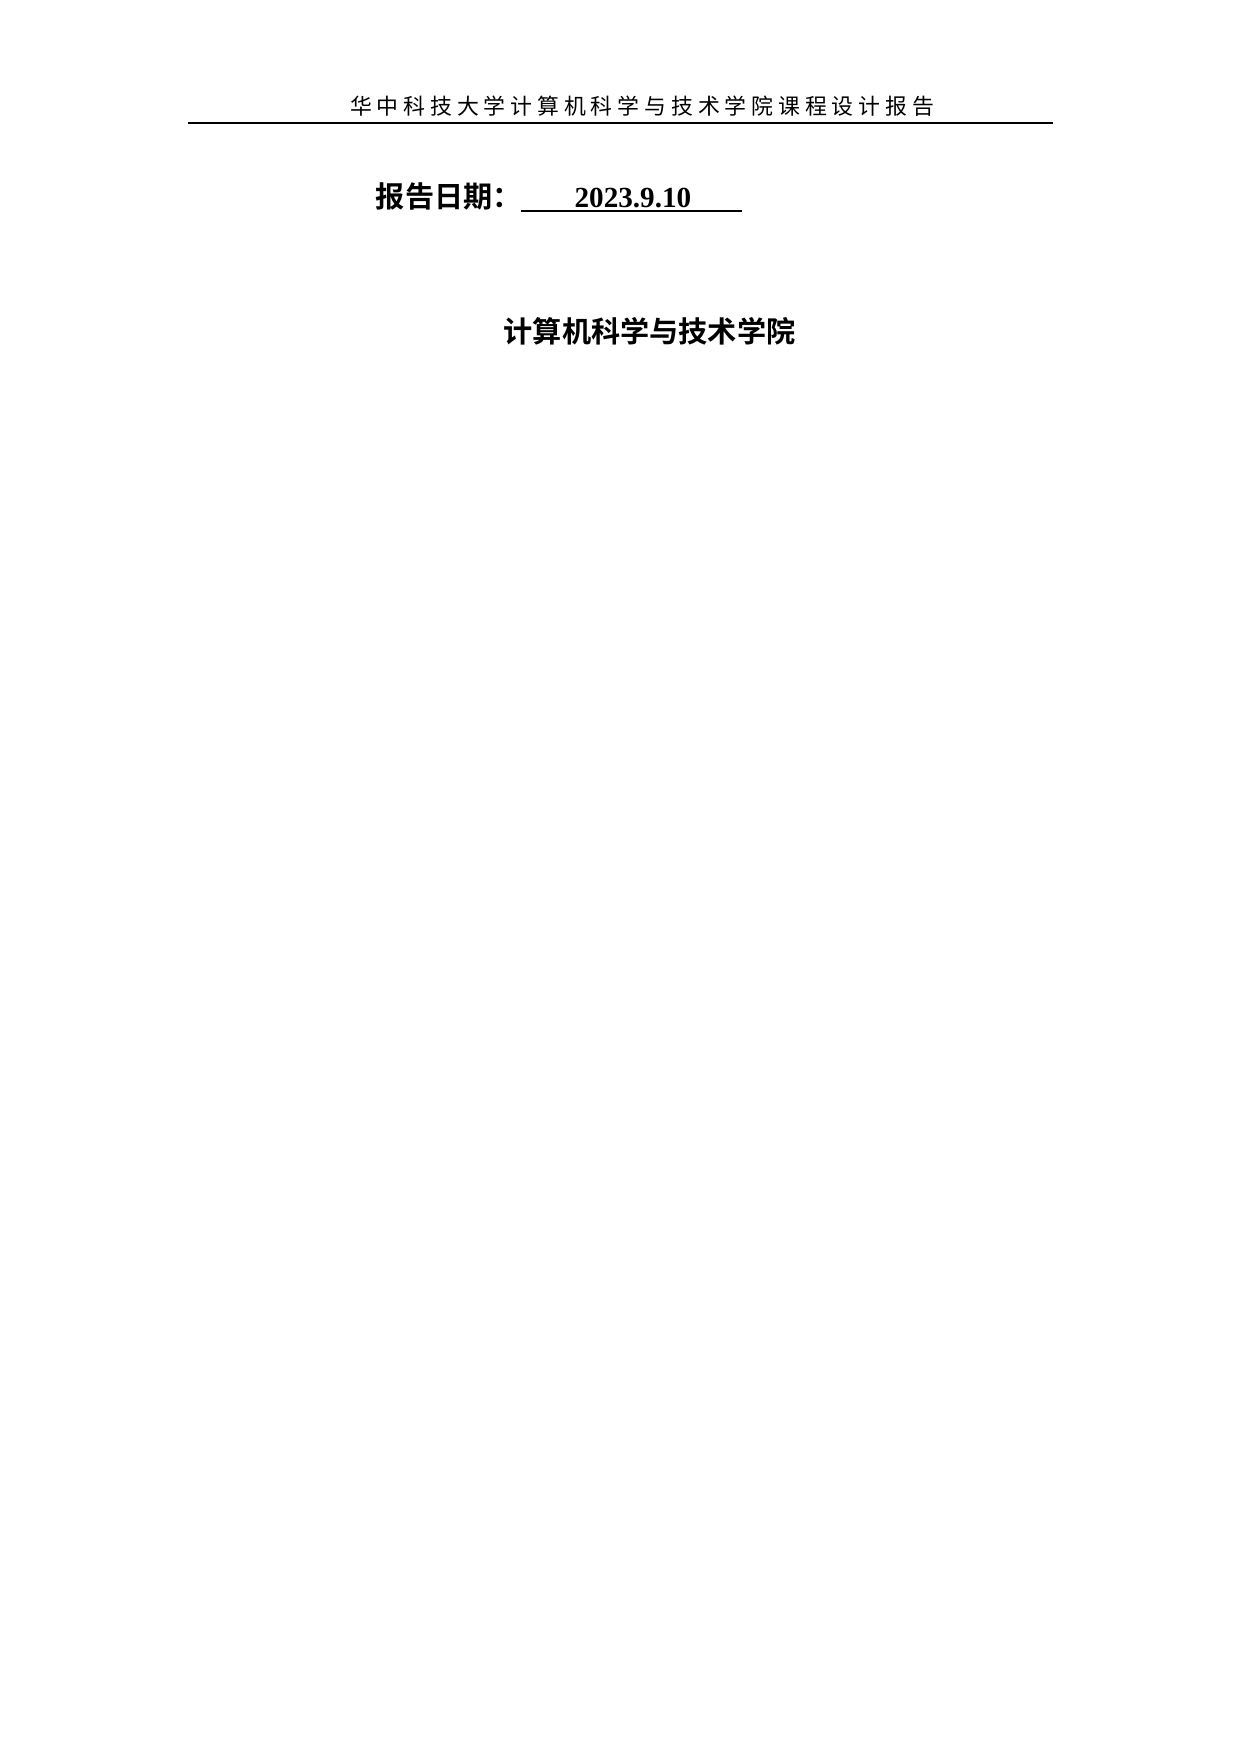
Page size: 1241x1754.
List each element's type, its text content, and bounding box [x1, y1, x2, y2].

text 计算机科学与技术学院 [187, 297, 1053, 362]
text 报告日期： 2023.9.10 [187, 162, 1053, 227]
